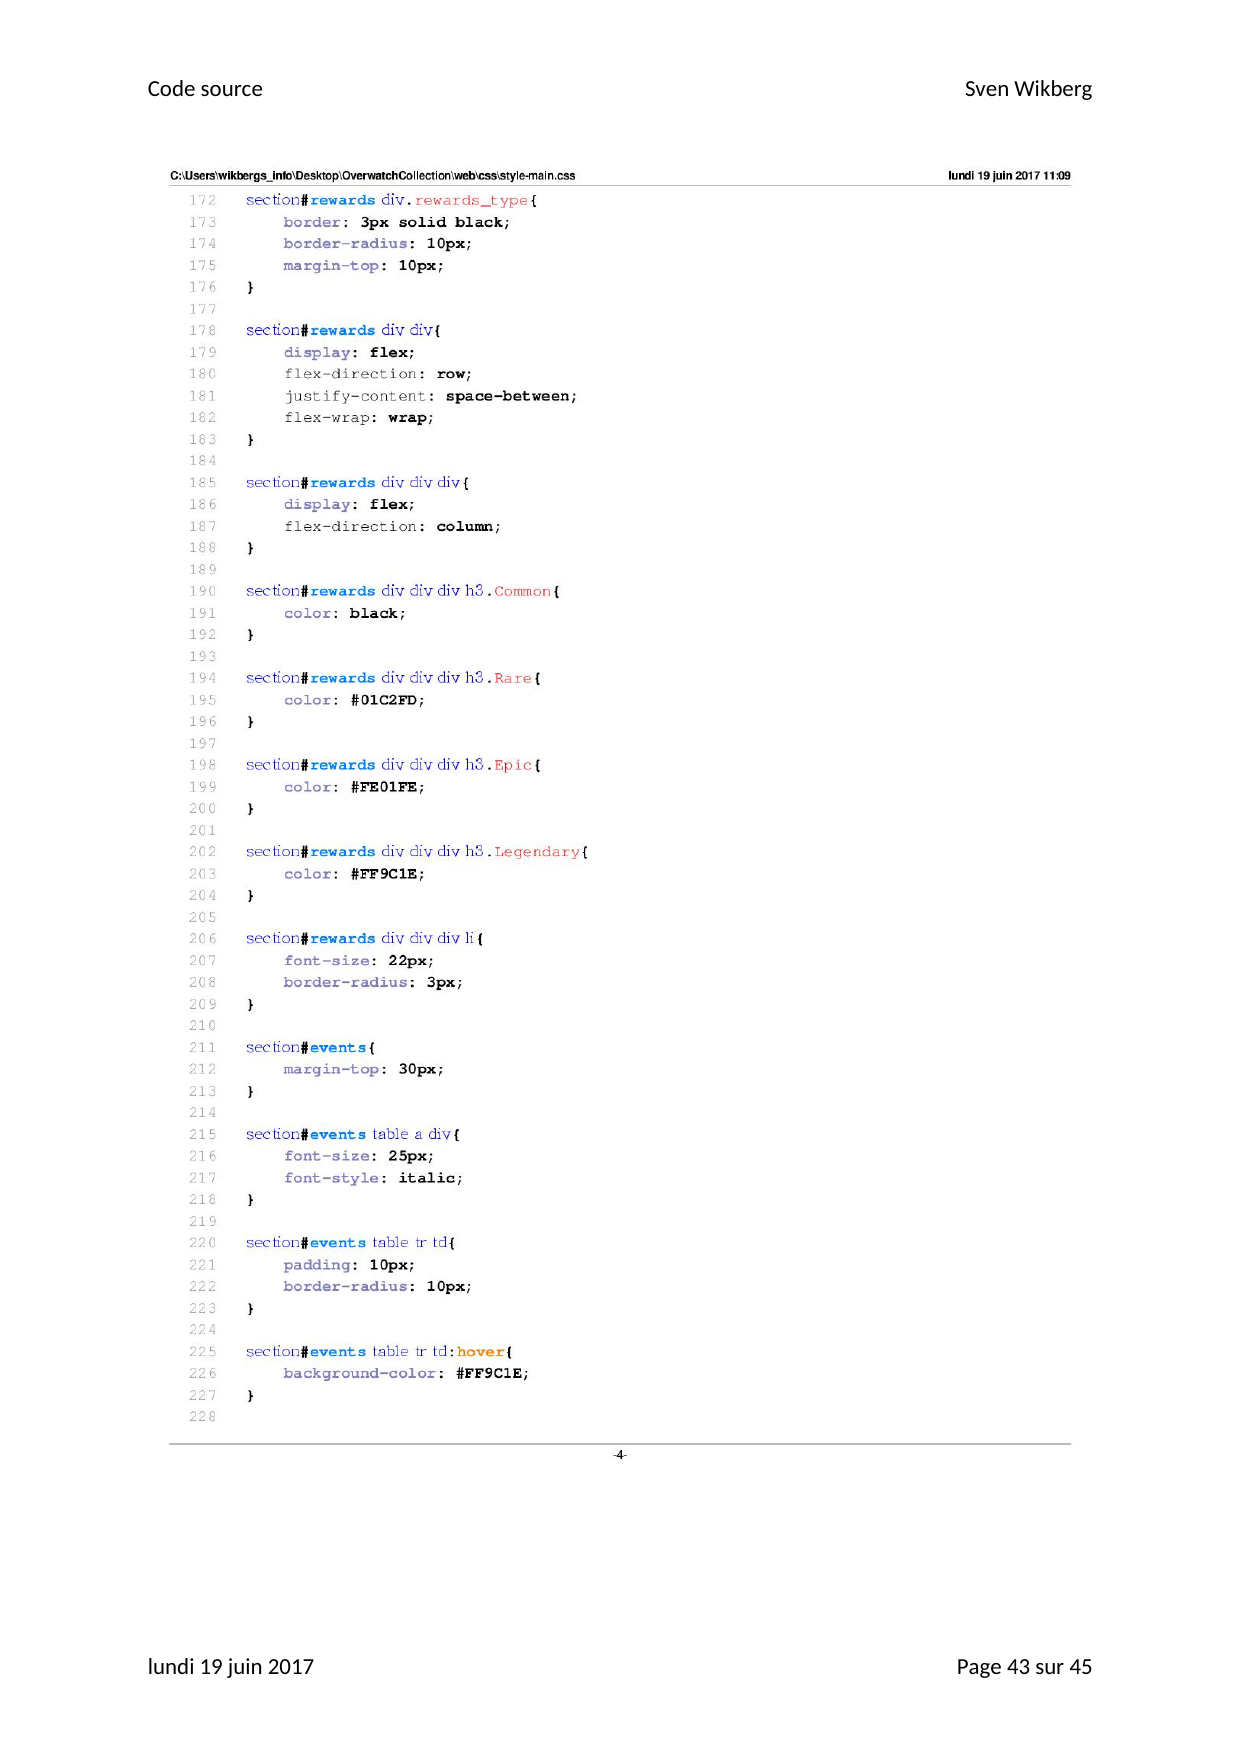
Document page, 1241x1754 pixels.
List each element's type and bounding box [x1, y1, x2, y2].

picture [147, 147, 1093, 1484]
